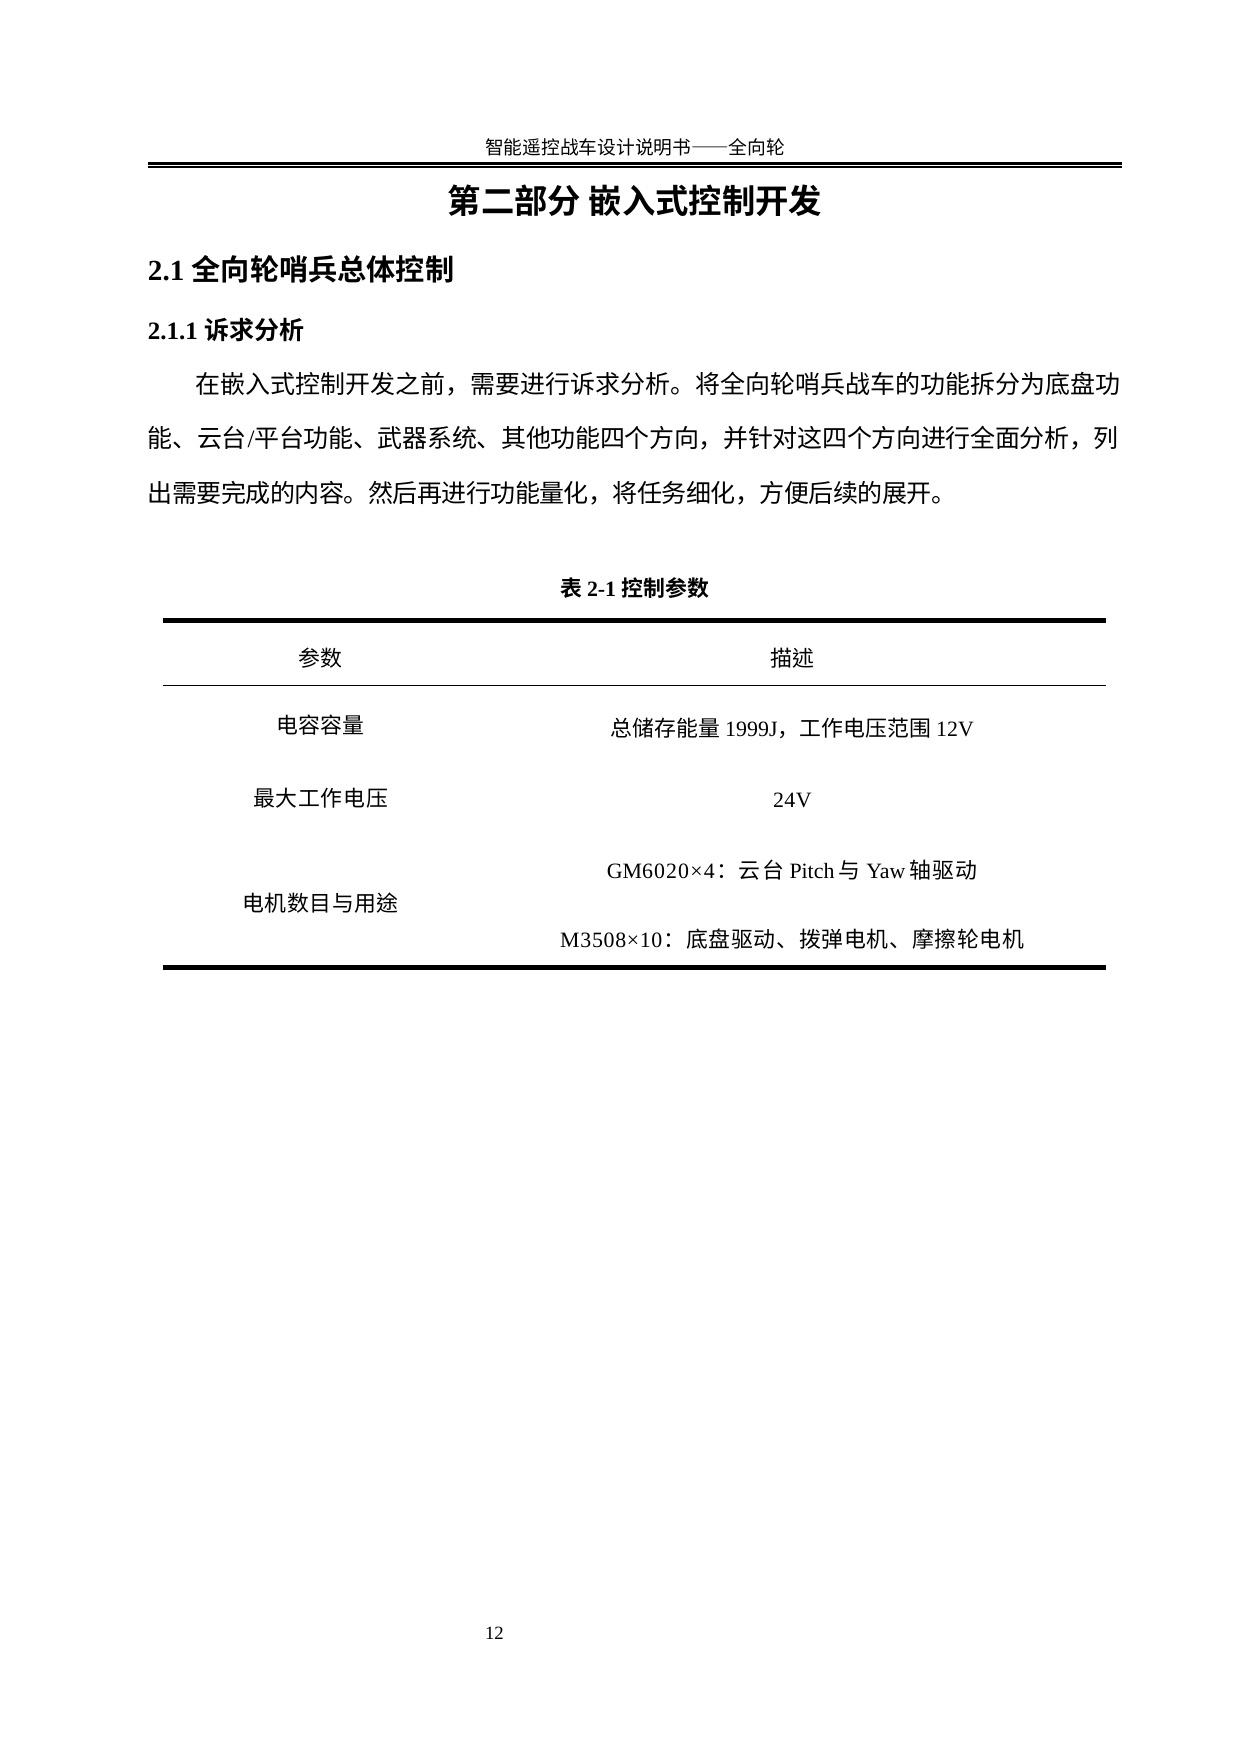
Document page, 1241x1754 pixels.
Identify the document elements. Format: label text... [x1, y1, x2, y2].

table_cell 最大工作电压 [163, 755, 478, 831]
text 第二部分 嵌入式控制开发 [148, 174, 1122, 223]
text 2.1 全向轮哨兵总体控制 [148, 247, 1122, 289]
text 2.1.1 诉求分析 [148, 310, 1122, 346]
table_cell 总储存能量1999J，工作电压范围12V [478, 686, 1106, 755]
table_cell GM6020×4：云台Pitch与Yaw轴驱动 M3508×10：底盘驱动、拨弹电机、摩擦轮电机 [478, 831, 1106, 965]
table_cell 电容容量 [163, 686, 478, 755]
text 在嵌入式控制开发之前，需要进行诉求分析。将全向轮哨兵战车的功能拆分为底盘功能、云台/平台功能、武器系统、其他功能四个方向，并针对这四个方向进行全面分析，列出需要完成的内容。然后再进行功能量化，将任务细化，方便后续的展开。 [148, 364, 1122, 509]
table_cell 24V [478, 755, 1106, 831]
table_header 参数 [163, 623, 478, 685]
table_header 描述 [478, 623, 1106, 685]
table_cell 电机数目与用途 [163, 831, 478, 965]
text 表2-1 控制参数 [148, 571, 1122, 602]
